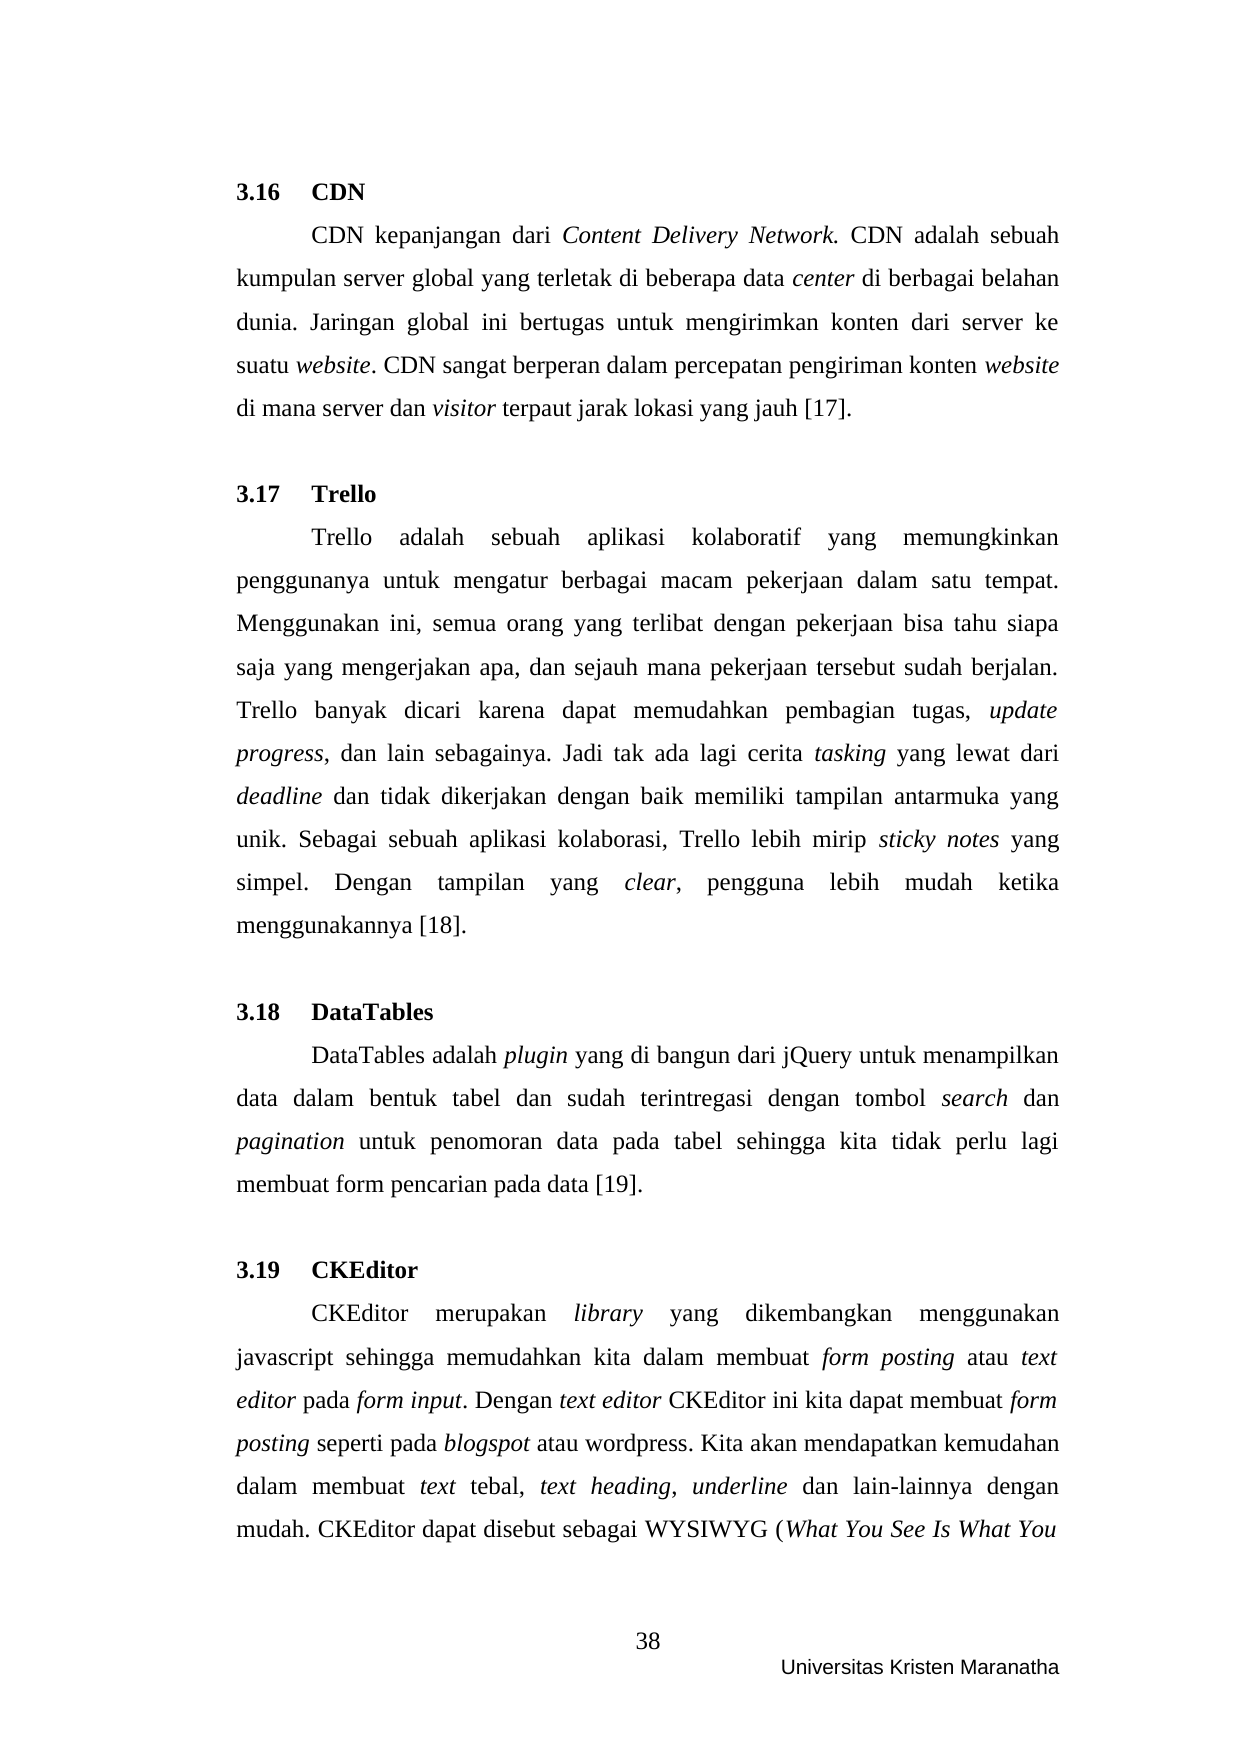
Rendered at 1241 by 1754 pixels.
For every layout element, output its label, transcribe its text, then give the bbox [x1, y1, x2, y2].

text CDN kepanjangan dari Content Delivery Network. CDN adalah sebuah kumpulan server global yang terletak di beberapa data center di berbagai belahan dunia. Jaringan global ini bertugas untuk mengirimkan konten dari server ke suatu website. CDN sangat berperan dalam percepatan pengiriman konten website di mana server dan visitor terpaut jarak lokasi yang jauh. [236, 220, 1059, 422]
subtitle 3.16 CDN [236, 177, 1059, 206]
subtitle 3.19 CKEditor [236, 1255, 1059, 1284]
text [236, 1298, 1059, 1543]
text Trello adalah sebuah aplikasi kolaboratif yang memungkinkan penggunanya untuk mengatur berbagai macam pekerjaan dalam satu tempat. Menggunakan ini, semua orang yang terlibat dengan pekerjaan bisa tahu siapa saja yang mengerjakan apa, dan sejauh mana pekerjaan tersebut sudah berjalan. Trello banyak dicari karena dapat memudahkan pembagian tugas, update progress, dan lain sebagainya. Jadi tak ada lagi cerita tasking yang lewat dari deadline dan tidak dikerjakan dengan baik memiliki tampilan antarmuka yang unik. Sebagai sebuah aplikasi kolaborasi, Trello lebih mirip sticky notes yang simpel. Dengan tampilan yang clear, pengguna lebih mudah ketika menggunakannya. [236, 522, 1059, 939]
subtitle 3.18 DataTables [236, 997, 1059, 1025]
subtitle 3.17 Trello [236, 479, 1059, 508]
text DataTables adalah plugin yang di bangun dari jQuery untuk menampilkan data dalam bentuk tabel dan sudah terintregasi dengan tombol search dan pagination untuk penomoran data pada tabel sehingga kita tidak perlu lagi membuat form pencarian pada data. [236, 1040, 1059, 1198]
